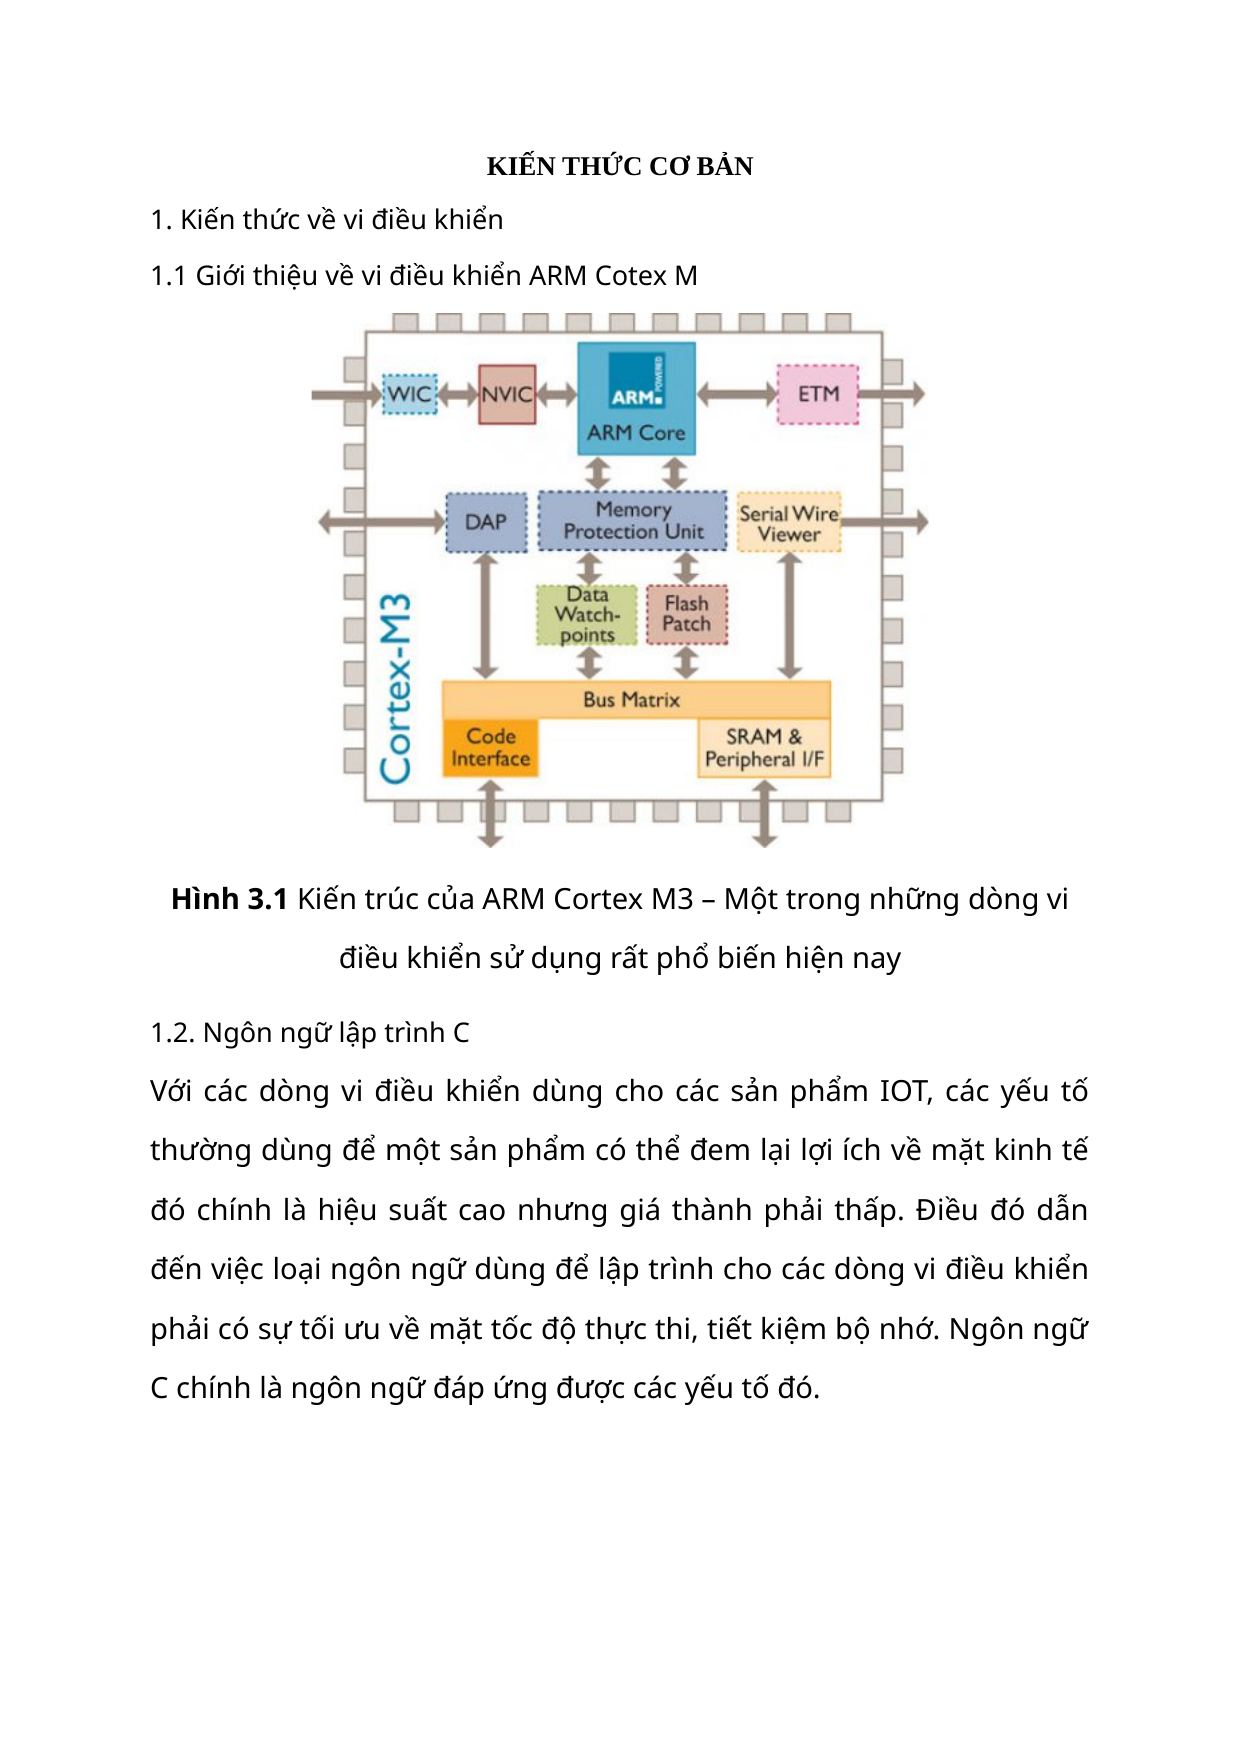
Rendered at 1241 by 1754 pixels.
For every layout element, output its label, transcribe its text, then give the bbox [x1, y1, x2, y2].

text Hình 3.1 Kiến trúc của ARM Cortex M3 – Một trong những dòng vi điều khiển sử dụng rất phổ biến hiện nay [150, 878, 1090, 977]
text 1.2. Ngôn ngữ lập trình C [150, 1014, 1090, 1051]
text 1. Kiến thức về vi điều khiển [150, 200, 1090, 237]
picture [311, 313, 929, 848]
text KIẾN THỨC CƠ BẢN [150, 150, 1090, 181]
text Với các dòng vi điều khiển dùng cho các sản phẩm IOT, các yếu tố thường dùng để một sản phẩm có thể đem lại lợi ích về mặt kinh tế đó chính là hiệu suất cao nhưng giá thành phải thấp. Điều đó dẫn đến việc loại ngôn ngữ dùng để lập trình cho các dòng vi điều khiển phải có sự tối ưu về mặt tốc độ thực thi, tiết kiệm bộ nhớ. Ngôn ngữ C chính là ngôn ngữ đáp ứng được các yếu tố đó. [150, 1070, 1090, 1407]
text 1.1 Giới thiệu về vi điều khiển ARM Cotex M [150, 257, 1090, 293]
